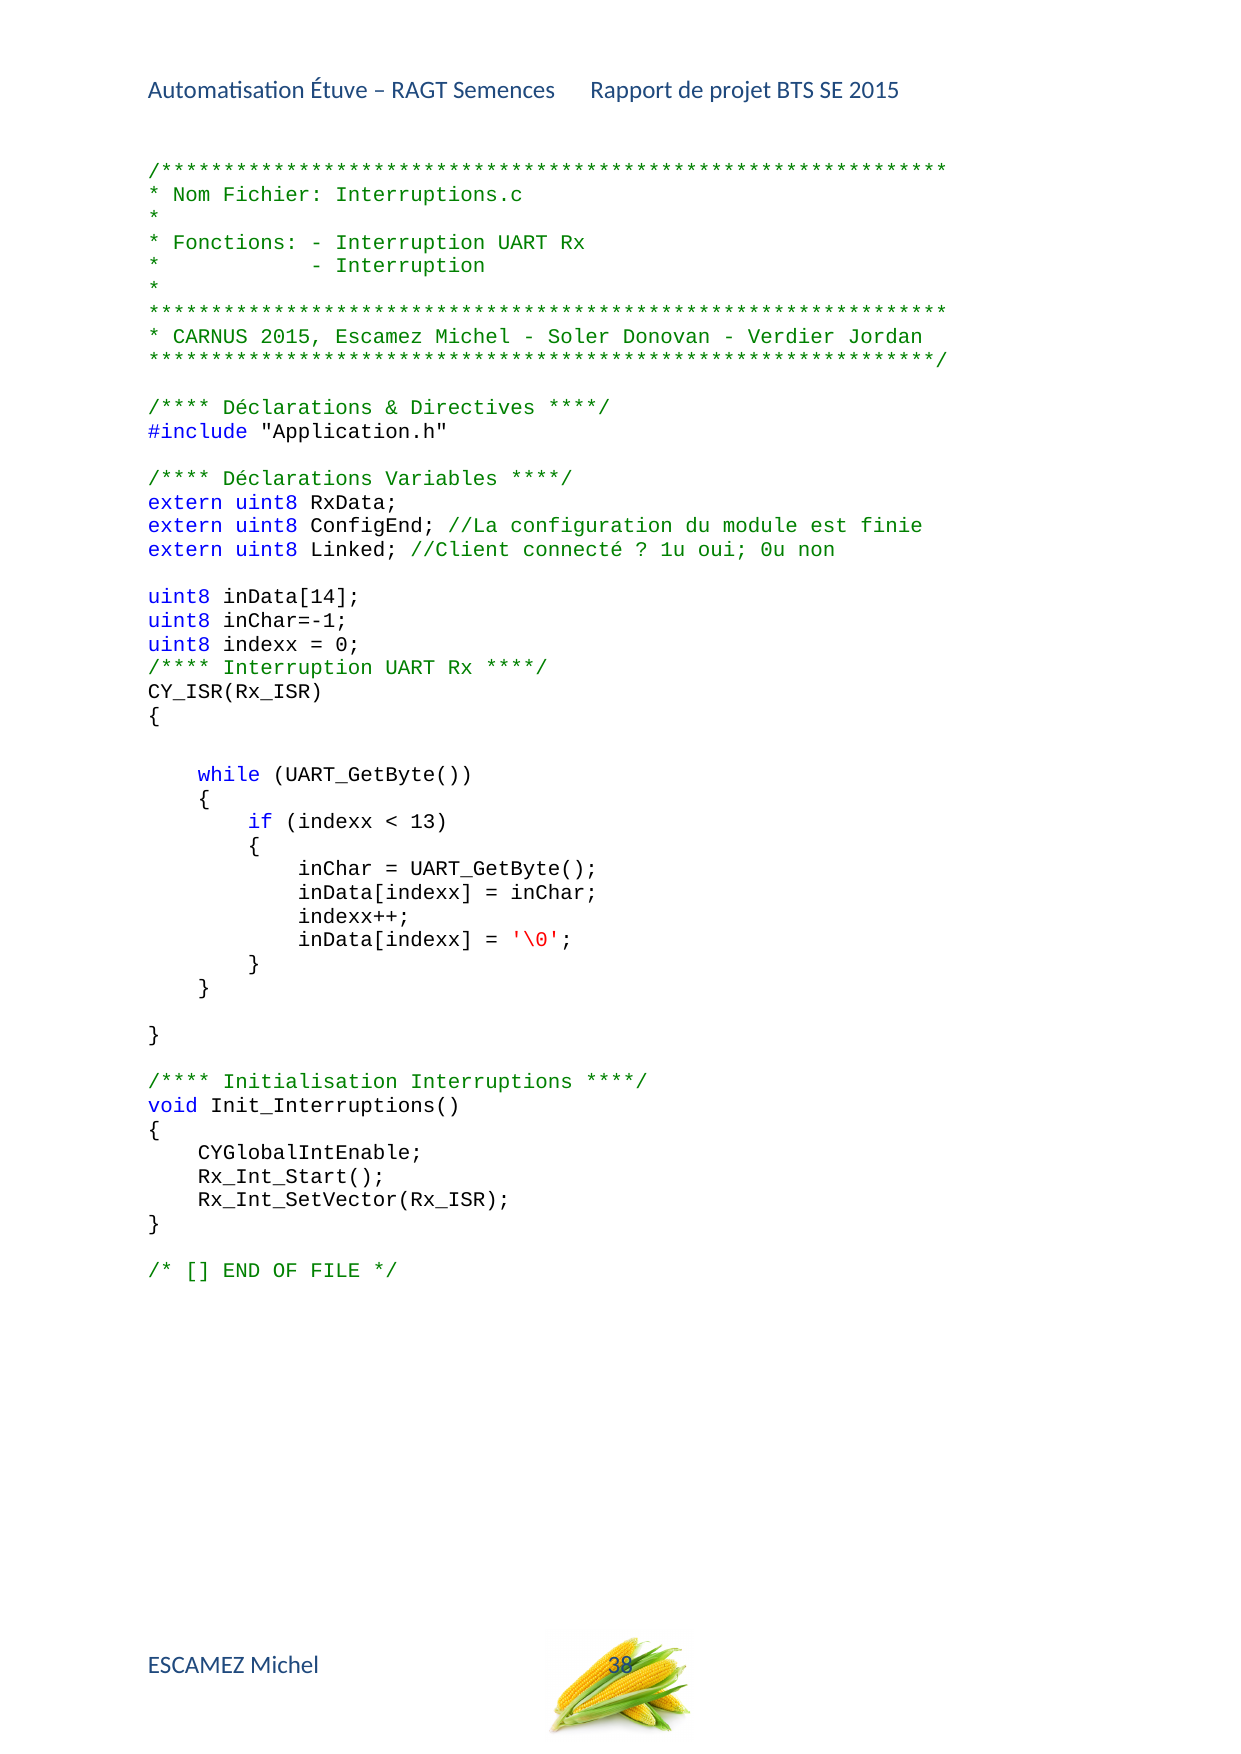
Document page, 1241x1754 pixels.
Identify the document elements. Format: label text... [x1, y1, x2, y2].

text ***************************************************************/ [148, 350, 1093, 373]
text extern uint8 RxData; [148, 492, 1093, 515]
text while (UART_GetByte()) [148, 764, 1093, 787]
text * [148, 279, 1093, 303]
text * Nom Fichier: Interruptions.c [148, 184, 1093, 208]
text uint8 indexx = 0; [148, 634, 1093, 657]
text /**** Initialisation Interruptions ****/ [148, 1071, 1093, 1095]
text { [148, 835, 1093, 858]
text inData[indexx] = inChar; [148, 882, 1093, 906]
text /*************************************************************** [148, 161, 1093, 184]
text Rx_Int_SetVector(Rx_ISR); [148, 1189, 1093, 1213]
text } [148, 1024, 1093, 1048]
text extern uint8 Linked; //Client connecté ? 1u oui; 0u non [148, 539, 1093, 563]
text inChar = UART_GetByte(); [148, 858, 1093, 882]
text indexx++; [148, 906, 1093, 929]
text #include "Application.h" [148, 421, 1093, 444]
text extern uint8 ConfigEnd; //La configuration du module est finie [148, 515, 1093, 539]
text } [148, 953, 1093, 977]
picture [545, 1629, 694, 1742]
text * Fonctions: - Interruption UART Rx [148, 232, 1093, 255]
text if (indexx < 13) [148, 811, 1093, 835]
text /* [] END OF FILE */ [148, 1260, 1093, 1284]
text /**** Interruption UART Rx ****/ [148, 657, 1093, 681]
text CY_ISR(Rx_ISR) [148, 681, 1093, 704]
text { [148, 704, 1093, 728]
text { [148, 787, 1093, 811]
text /**** Déclarations & Directives ****/ [148, 397, 1093, 421]
text * - Interruption [148, 255, 1093, 279]
text inData[indexx] = '\0'; [148, 929, 1093, 953]
text { [148, 1118, 1093, 1142]
text /**** Déclarations Variables ****/ [148, 468, 1093, 492]
text void Init_Interruptions() [148, 1095, 1093, 1118]
text uint8 inChar=-1; [148, 610, 1093, 634]
text CYGlobalIntEnable; [148, 1142, 1093, 1166]
text Rx_Int_Start(); [148, 1166, 1093, 1189]
text * [148, 208, 1093, 232]
text uint8 inData[14]; [148, 586, 1093, 610]
text } [148, 977, 1093, 1000]
text **************************************************************** [148, 303, 1093, 326]
text * CARNUS 2015, Escamez Michel - Soler Donovan - Verdier Jordan [148, 326, 1093, 350]
text } [148, 1213, 1093, 1237]
